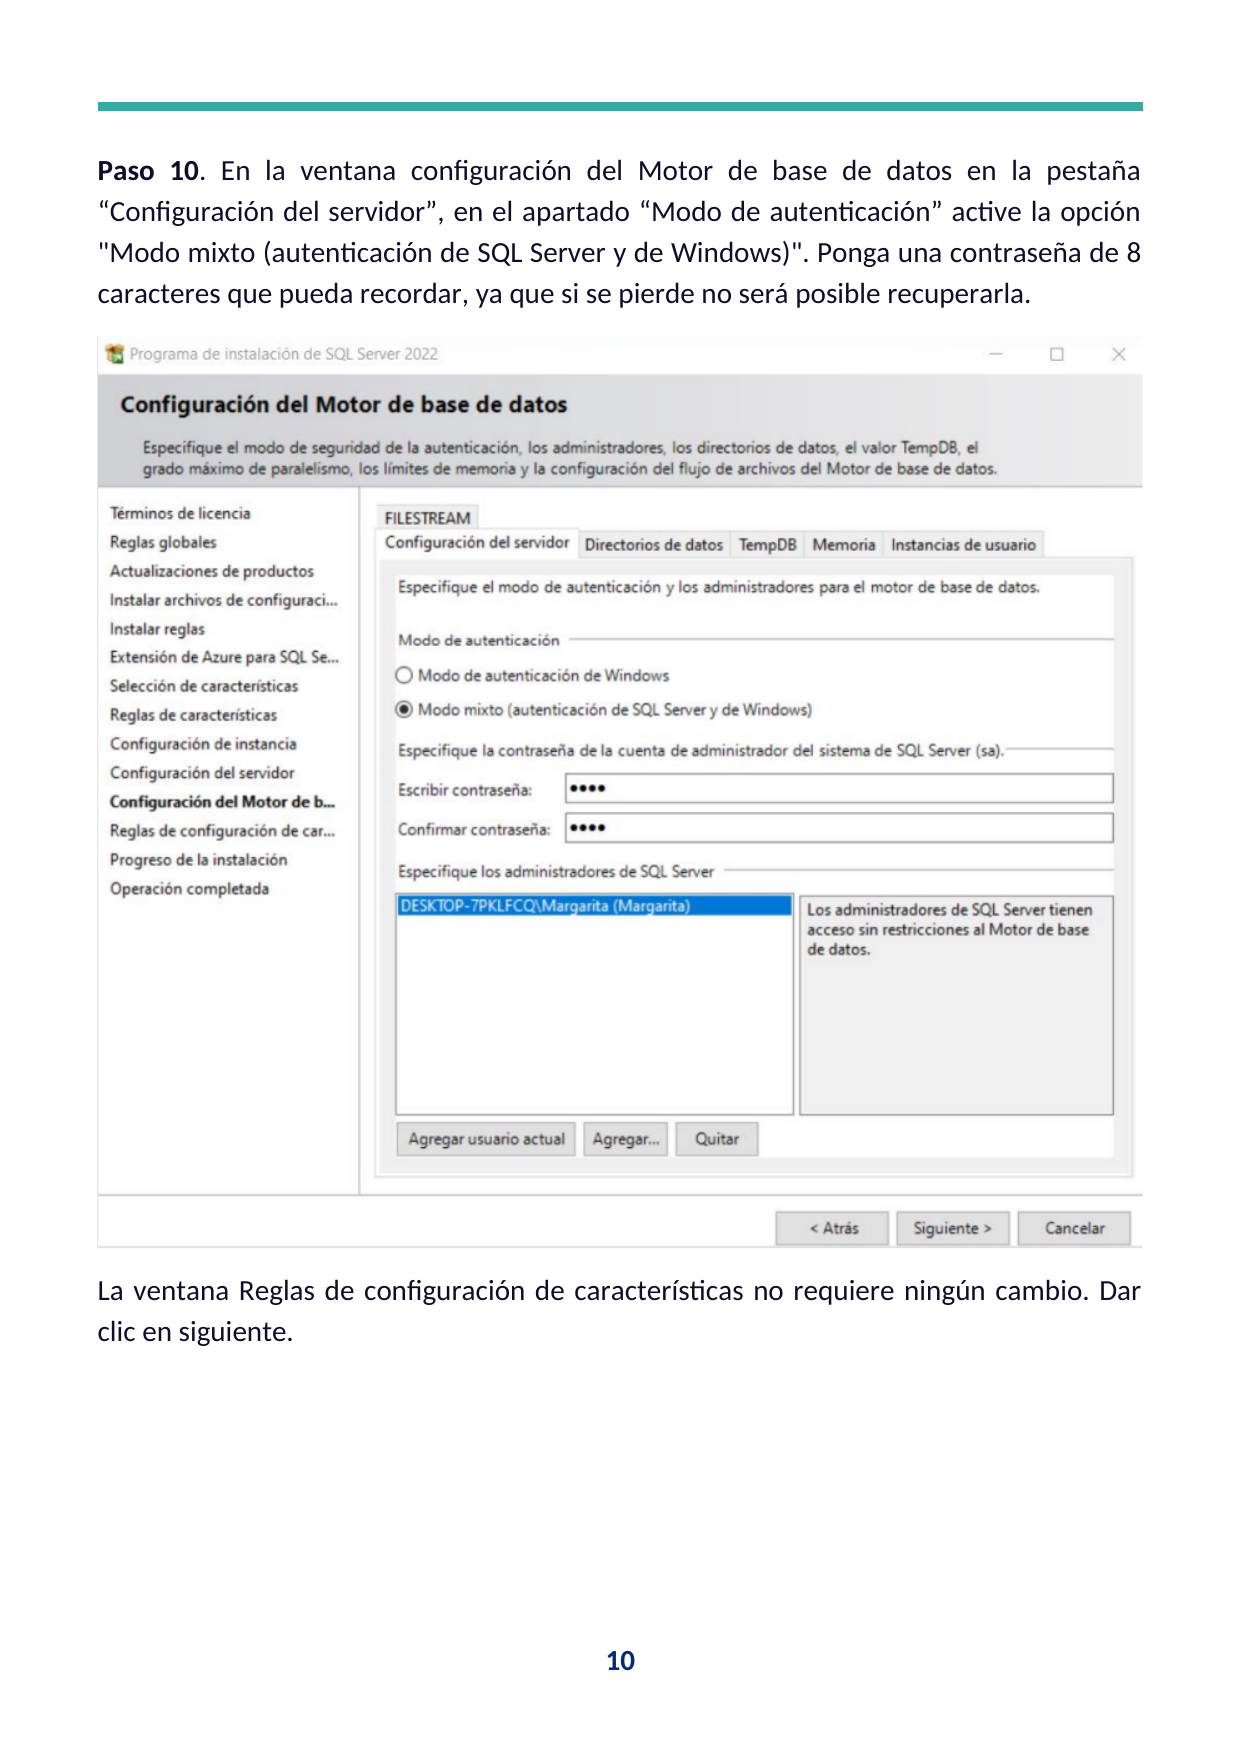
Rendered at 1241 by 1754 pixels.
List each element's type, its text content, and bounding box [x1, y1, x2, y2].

text La ventana Reglas de configuración de características no requiere ningún cambio. Dar clic en siguiente. [97, 1267, 1143, 1349]
picture [97, 336, 1143, 1267]
text Paso 10. En la ventana configuración del Motor de base de datos en la pestaña “Configuración del servidor”, en el apartado “Modo de autenticación” active la opción "Modo mixto (autenticación de SQL Server y de Windows)". Ponga una contraseña de 8 caracteres que pueda recordar, ya que si se pierde no será posible recuperarla. [97, 152, 1143, 310]
